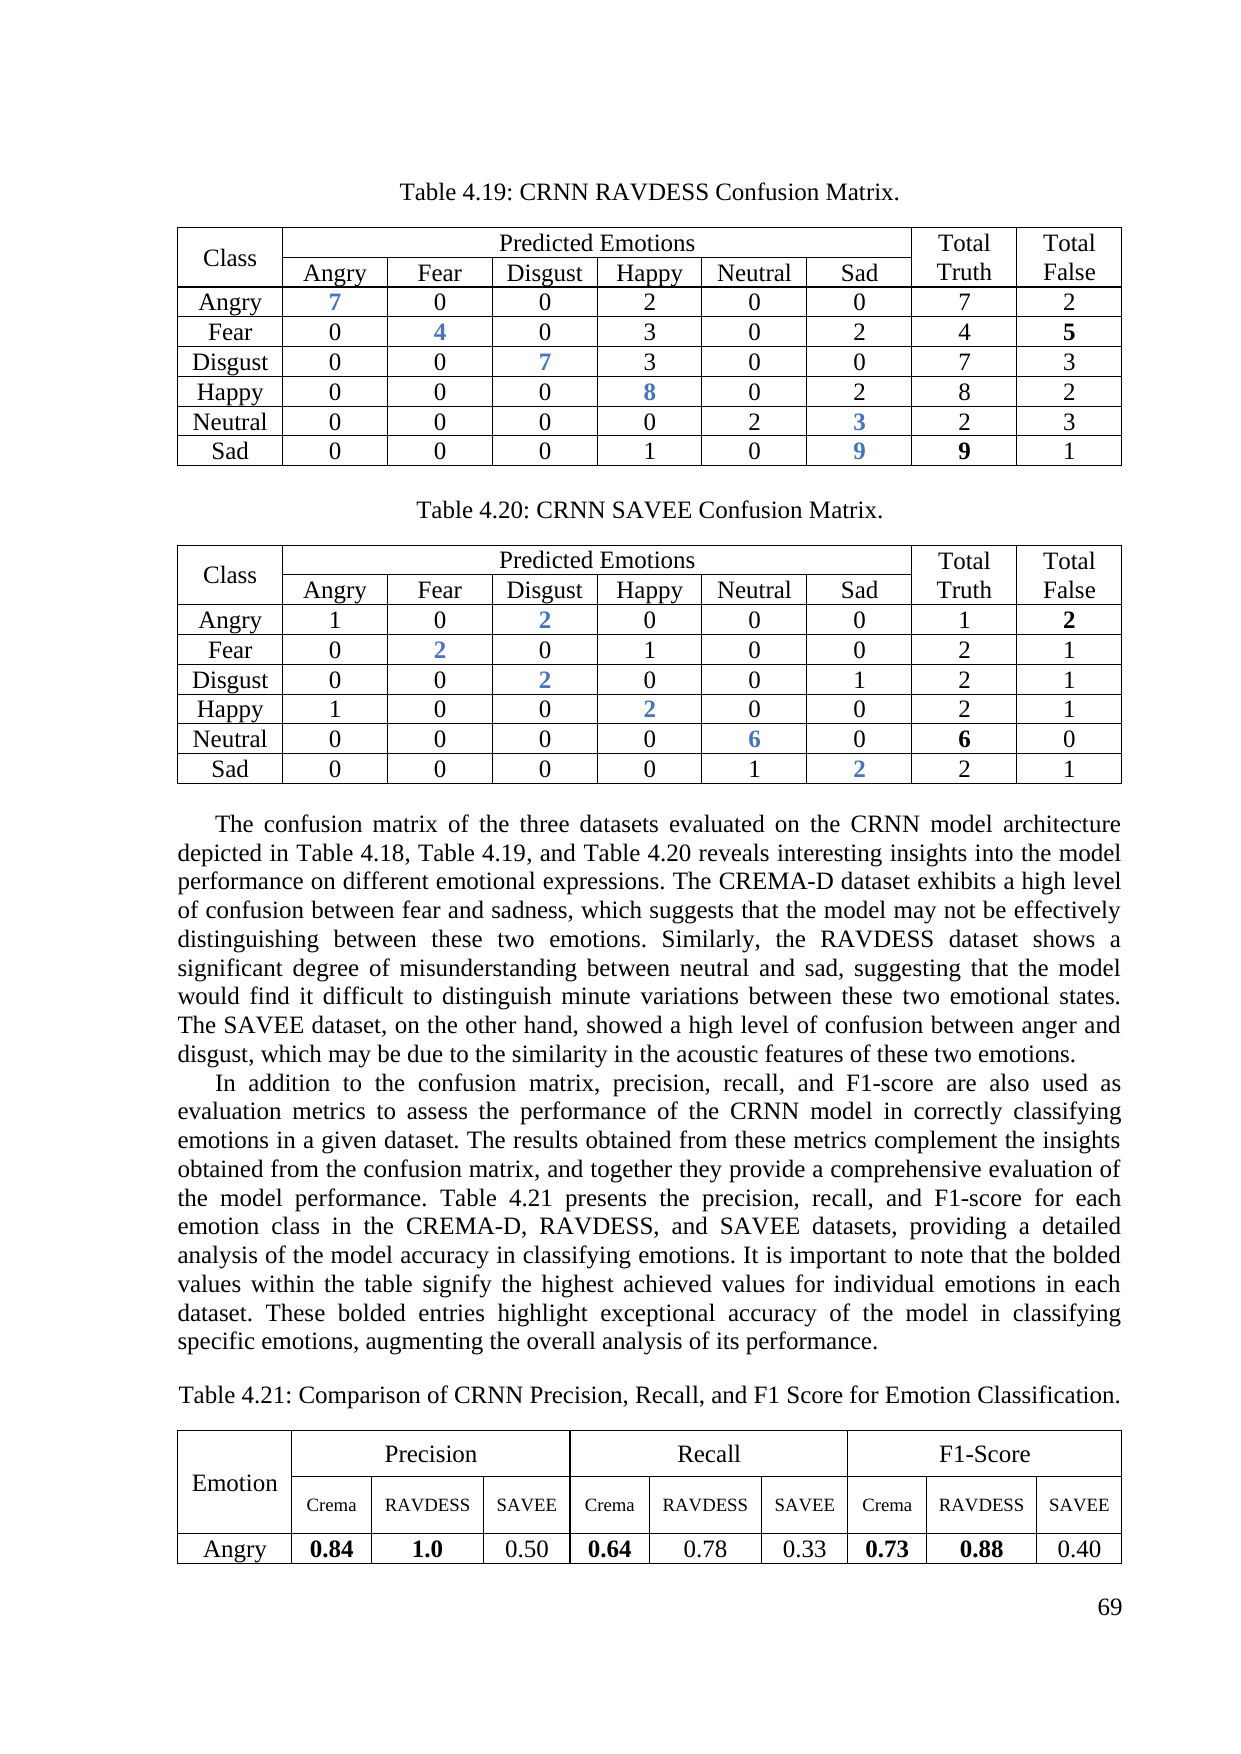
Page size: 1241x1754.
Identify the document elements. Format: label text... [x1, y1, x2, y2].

table_cell 0 [807, 347, 911, 376]
table_cell 0 [283, 724, 387, 753]
table_cell 0 [493, 635, 597, 664]
table_header Class [178, 546, 282, 604]
table_cell 0.73 [848, 1534, 926, 1563]
table_header Predicted Emotions [283, 228, 911, 257]
table_header Class [178, 228, 282, 286]
table_header Predicted Emotions [283, 546, 911, 574]
table_cell 2 [807, 317, 911, 346]
text Table 4.19: CRNN RAVDESS Confusion Matrix. [177, 177, 1122, 206]
table_cell 0 [493, 377, 597, 406]
table_header Recall [571, 1431, 847, 1476]
table_cell 7 [283, 288, 387, 316]
table_cell 0 [598, 407, 701, 435]
table_cell Sad [807, 575, 911, 604]
table_cell Fear [388, 258, 492, 286]
table_cell Angry [178, 288, 282, 316]
table_cell 2 [598, 288, 701, 316]
table_cell 1 [598, 436, 701, 465]
table_cell 2 [807, 754, 911, 783]
table_cell 2 [912, 754, 1016, 783]
table_header F1-Score [848, 1431, 1121, 1476]
table_cell 0 [388, 754, 492, 783]
table_cell 0 [807, 288, 911, 316]
table_cell Happy [598, 258, 701, 286]
table_cell 0 [702, 665, 806, 693]
table_cell 0 [598, 754, 701, 783]
table_cell 0 [1017, 724, 1121, 753]
table_cell 0.40 [1037, 1534, 1121, 1563]
text The confusion matrix of the three datasets evaluated on the CRNN model architecture depicted in Table 4.18, Table 4.19, and Table 4.20 reveals interesting insights into the model performance on different emotional expressions. The CREMA-D dataset exhibits a high level of confusion between fear and sadness, which suggests that the model may not be effectively distinguishing between these two emotions. Similarly, the RAVDESS dataset shows a significant degree of misunderstanding between neutral and sad, suggesting that the model would find it difficult to distinguish minute variations between these two emotional states. The SAVEE dataset, on the other hand, showed a high level of confusion between anger and disgust, which may be due to the similarity in the acoustic features of these two emotions. [177, 809, 1122, 1068]
table_cell Crema [292, 1477, 371, 1533]
table_cell 0 [702, 695, 806, 723]
table_cell 1 [1017, 695, 1121, 723]
text Table 4.21: Comparison of CRNN Precision, Recall, and F1 Score for Emotion Classification. [177, 1380, 1122, 1409]
table_cell RAVDESS [650, 1477, 761, 1533]
table_cell RAVDESS [927, 1477, 1036, 1533]
table_cell 0 [598, 605, 701, 634]
table_cell 0 [807, 695, 911, 723]
table_cell Angry [283, 258, 387, 286]
table_cell 0 [702, 347, 806, 376]
table_cell Fear [178, 635, 282, 664]
table_cell SAVEE [1037, 1477, 1121, 1533]
table_cell 0 [283, 665, 387, 693]
table_cell 0 [283, 635, 387, 664]
table_cell 0 [807, 605, 911, 634]
table_cell 1 [283, 695, 387, 723]
table_cell SAVEE [762, 1477, 847, 1533]
table_cell 0 [283, 377, 387, 406]
table_cell 0 [493, 436, 597, 465]
table_cell Disgust [178, 665, 282, 693]
table_cell 0 [493, 724, 597, 753]
table_cell Angry [283, 575, 387, 604]
table_cell 0 [702, 635, 806, 664]
table_cell 0 [493, 288, 597, 316]
table_header Emotion [178, 1431, 291, 1533]
table_cell 0 [702, 317, 806, 346]
table_cell 1 [1017, 665, 1121, 693]
table_cell 0 [702, 377, 806, 406]
table_cell 1 [1017, 635, 1121, 664]
table_cell 2 [493, 665, 597, 693]
table_cell RAVDESS [372, 1477, 483, 1533]
table_cell 2 [912, 635, 1016, 664]
table_cell 3 [598, 347, 701, 376]
table_cell Sad [178, 754, 282, 783]
table_cell 0 [493, 695, 597, 723]
table_cell Fear [178, 317, 282, 346]
table_cell 3 [1017, 347, 1121, 376]
table_cell Sad [807, 258, 911, 286]
table_cell Crema [571, 1477, 649, 1533]
table_cell Neutral [702, 258, 806, 286]
table_cell 1 [283, 605, 387, 634]
table_cell 2 [807, 377, 911, 406]
table_cell 6 [912, 724, 1016, 753]
table_cell Disgust [493, 258, 597, 286]
table_cell 0 [807, 635, 911, 664]
table_cell 0 [283, 347, 387, 376]
table_cell 1 [1017, 754, 1121, 783]
table_header Total False [1017, 546, 1121, 604]
table_cell 5 [1017, 317, 1121, 346]
table_cell 2 [1017, 377, 1121, 406]
table_cell 1 [912, 605, 1016, 634]
table_cell 0 [283, 317, 387, 346]
table_cell 1 [598, 635, 701, 664]
table_cell 0 [493, 407, 597, 435]
table_cell 0.84 [292, 1534, 371, 1563]
table_cell 1 [807, 665, 911, 693]
table_cell 0 [493, 317, 597, 346]
table_cell Crema [848, 1477, 926, 1533]
table_cell 0 [388, 605, 492, 634]
table_cell 0 [283, 407, 387, 435]
table_cell 2 [912, 665, 1016, 693]
table_cell 0 [493, 754, 597, 783]
table_cell Neutral [702, 575, 806, 604]
table_cell 3 [807, 407, 911, 435]
table_cell 0 [283, 754, 387, 783]
table_cell Angry [178, 1534, 291, 1563]
table_cell 1 [1017, 436, 1121, 465]
table_header Total Truth [912, 546, 1016, 604]
table_cell 6 [702, 724, 806, 753]
table_cell 8 [598, 377, 701, 406]
table_cell 8 [912, 377, 1016, 406]
table_cell 0 [388, 665, 492, 693]
table_cell 0 [702, 288, 806, 316]
table_cell 0.64 [571, 1534, 649, 1563]
table_cell 0 [702, 436, 806, 465]
table_cell 2 [493, 605, 597, 634]
table_cell Happy [178, 377, 282, 406]
text In addition to the confusion matrix, precision, recall, and F1-score are also used as evaluation metrics to assess the performance of the CRNN model in correctly classifying emotions in a given dataset. The results obtained from these metrics complement the insights obtained from the confusion matrix, and together they provide a comprehensive evaluation of the model performance. Table 4.21 presents the precision, recall, and F1-score for each emotion class in the CREMA-D, RAVDESS, and SAVEE datasets, providing a detailed analysis of the model accuracy in classifying emotions. It is important to note that the bolded values within the table signify the highest achieved values for individual emotions in each dataset. These bolded entries highlight exceptional accuracy of the model in classifying specific emotions, augmenting the overall analysis of its performance. [177, 1068, 1122, 1355]
table_cell SAVEE [484, 1477, 569, 1533]
text Table 4.20: CRNN SAVEE Confusion Matrix. [177, 495, 1122, 524]
table_cell 0 [598, 724, 701, 753]
table_cell Happy [598, 575, 701, 604]
table_cell 0.33 [762, 1534, 847, 1563]
table_cell 3 [1017, 407, 1121, 435]
table_cell 7 [912, 288, 1016, 316]
table_cell 9 [912, 436, 1016, 465]
table_cell Happy [178, 695, 282, 723]
table_cell 0 [283, 436, 387, 465]
table_cell Sad [178, 436, 282, 465]
table_cell 2 [598, 695, 701, 723]
table_cell 0 [388, 724, 492, 753]
table_cell 2 [1017, 605, 1121, 634]
table_cell Neutral [178, 407, 282, 435]
table_cell Disgust [178, 347, 282, 376]
table_cell 1.0 [372, 1534, 483, 1563]
table_cell 0 [388, 695, 492, 723]
table_cell Angry [178, 605, 282, 634]
table_cell 0 [388, 288, 492, 316]
table_cell 2 [388, 635, 492, 664]
table_header Total False [1017, 228, 1121, 286]
table_cell 0 [388, 436, 492, 465]
table_cell 0 [598, 665, 701, 693]
table_header Precision [292, 1431, 569, 1476]
table_cell 9 [807, 436, 911, 465]
table_cell 0 [807, 724, 911, 753]
table_cell 0 [388, 377, 492, 406]
table_cell 2 [1017, 288, 1121, 316]
table_header Total Truth [912, 228, 1016, 286]
table_cell 4 [912, 317, 1016, 346]
table_cell 2 [912, 695, 1016, 723]
table_cell 0 [388, 347, 492, 376]
table_cell Neutral [178, 724, 282, 753]
table_cell 0 [702, 605, 806, 634]
table_cell 7 [912, 347, 1016, 376]
table_cell 2 [702, 407, 806, 435]
table_cell Disgust [493, 575, 597, 604]
table_cell 2 [912, 407, 1016, 435]
table_cell 4 [388, 317, 492, 346]
table_cell 3 [598, 317, 701, 346]
table_cell 0 [388, 407, 492, 435]
table_cell 0.78 [650, 1534, 761, 1563]
table_cell 7 [493, 347, 597, 376]
table_cell Fear [388, 575, 492, 604]
table_cell 1 [702, 754, 806, 783]
table_cell 0.88 [927, 1534, 1036, 1563]
table_cell 0.50 [484, 1534, 569, 1563]
